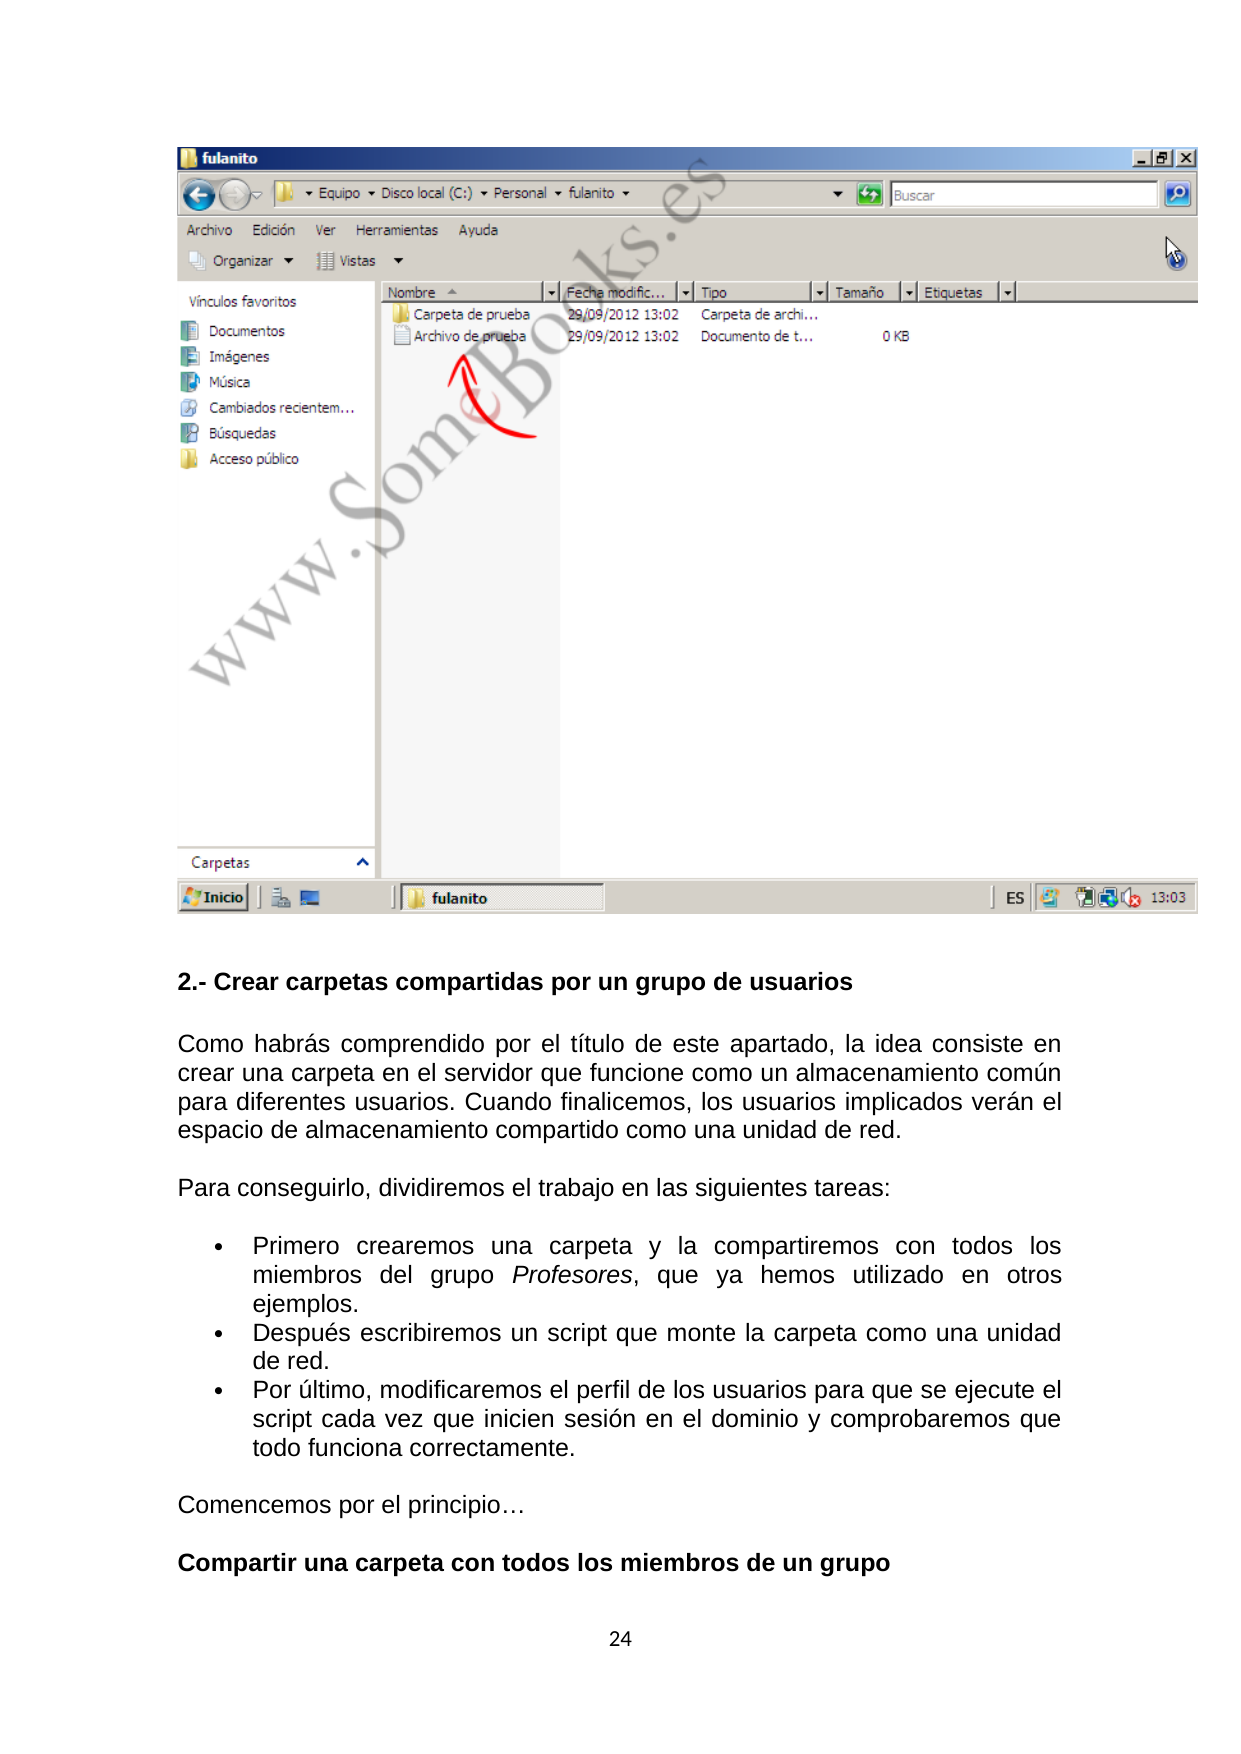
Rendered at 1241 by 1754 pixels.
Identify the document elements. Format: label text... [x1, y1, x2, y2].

text 2.- Crear carpetas compartidas por un grupo de usuarios [177, 967, 1063, 996]
list Por último, modificaremos el perfil de los usuarios para que se ejecute el script cada vez que inicien sesión en el dominio y comprobaremos que todo funciona correctamente. [215, 1375, 1063, 1461]
list Después escribiremos un script que monte la carpeta como una unidad de red. [215, 1318, 1063, 1375]
text Compartir una carpeta con todos los miembros de un grupo [177, 1548, 1063, 1577]
text Comencemos por el principio… [177, 1491, 1063, 1519]
text Como habrás comprendido por el título de este apartado, la idea consiste en crear una carpeta en el servidor que funcione como un almacenamiento común para diferentes usuarios. Cuando finalicemos, los usuarios implicados verán el espacio de almacenamiento compartido como una unidad de red. [177, 1029, 1063, 1144]
picture [177, 147, 1198, 914]
text Para conseguirlo, dividiremos el trabajo en las siguientes tareas: [177, 1173, 1063, 1202]
list Primero crearemos una carpeta y la compartiremos con todos los miembros del grupo Profesores, que ya hemos utilizado en otros ejemplos. [215, 1231, 1063, 1318]
